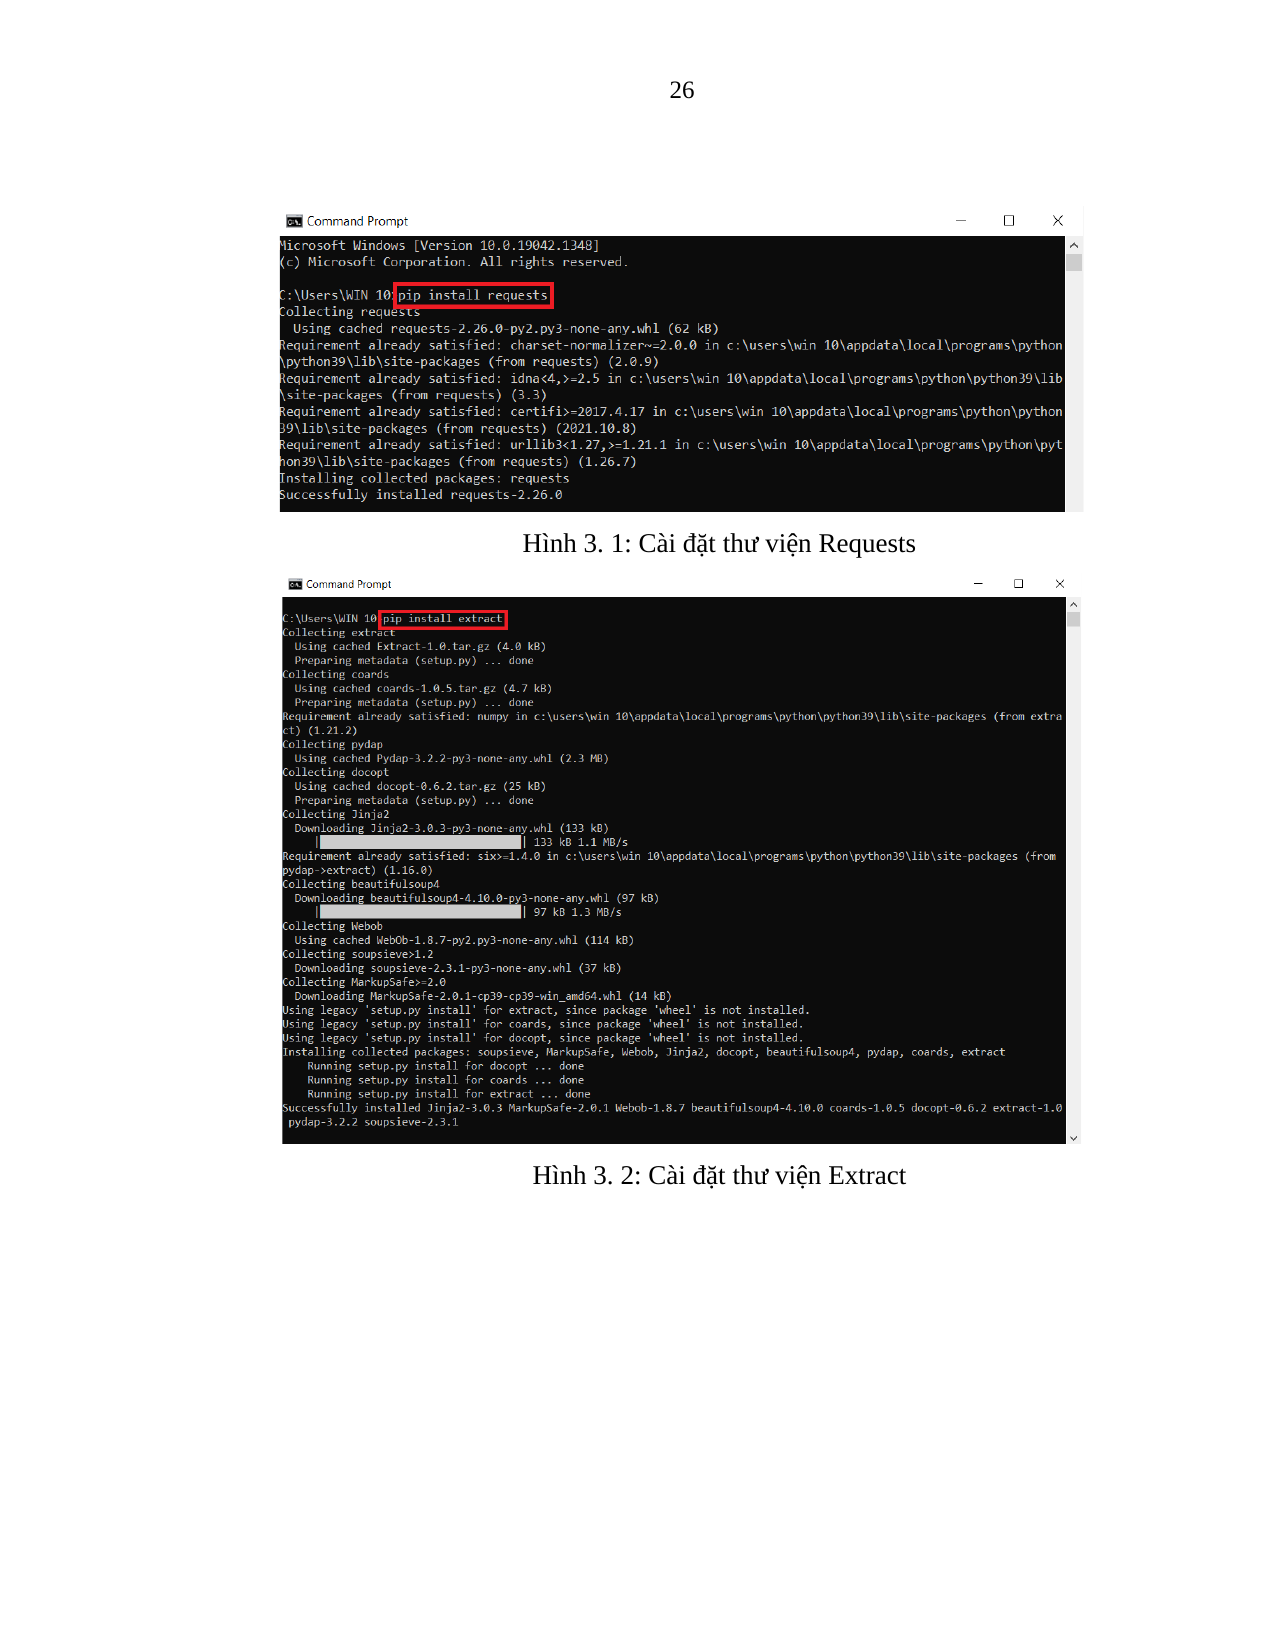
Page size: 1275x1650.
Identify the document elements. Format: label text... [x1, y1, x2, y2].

picture [279, 206, 1084, 512]
picture [282, 573, 1082, 1144]
